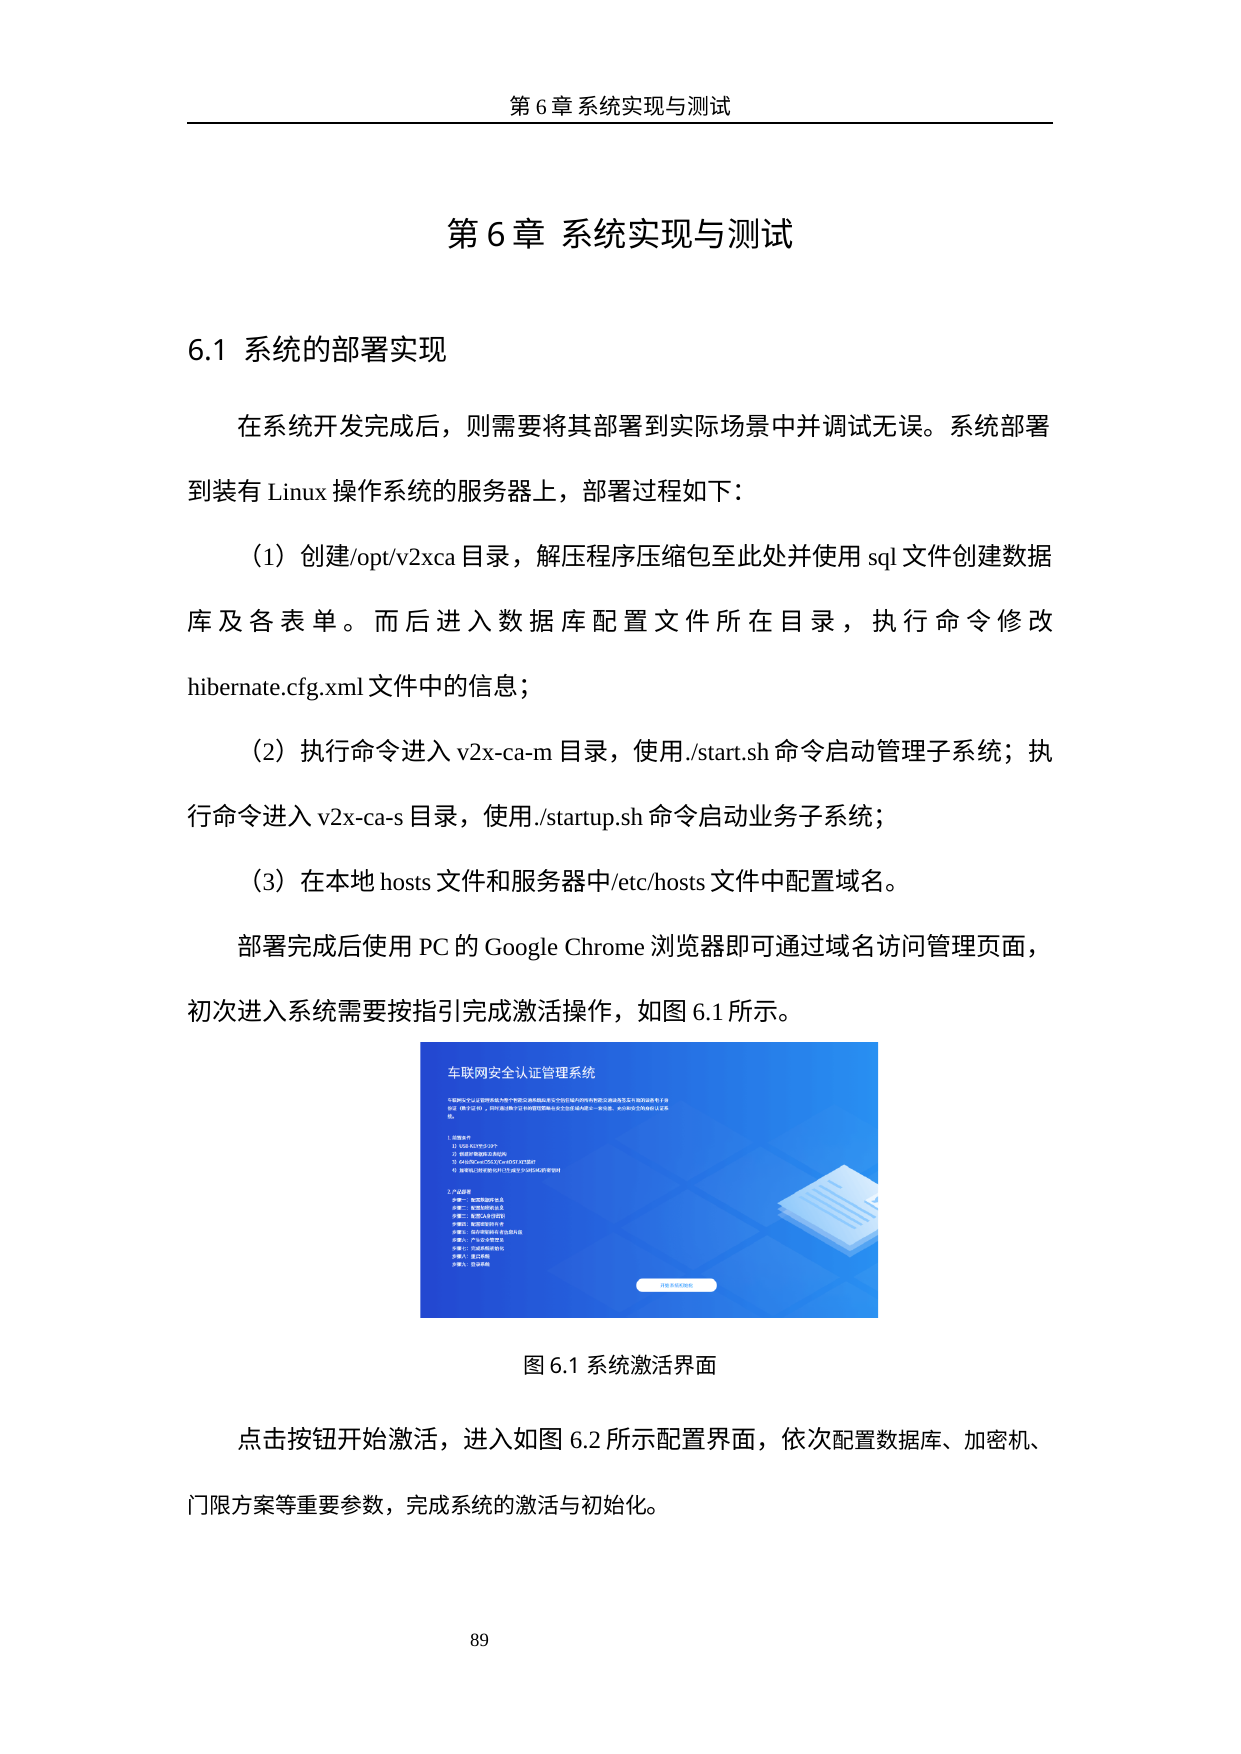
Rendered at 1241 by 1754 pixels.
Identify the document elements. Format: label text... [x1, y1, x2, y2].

text 点击按钮开始激活，进入如图6.2所示配置界面，依次配置数据库、加密机、门限方案等重要参数，完成系统的激活与初始化。 [187, 1405, 1053, 1535]
picture [420, 1042, 879, 1318]
list 执行命令进入v2x-ca-m目录，使用./start.sh命令启动管理子系统；执行命令进入v2x-ca-s目录，使用./startup.sh命令启动业务子系统； [187, 717, 1053, 847]
list 在本地hosts文件和服务器中/etc/hosts文件中配置域名。 [187, 847, 1053, 912]
text 部署完成后使用PC的Google Chrome浏览器即可通过域名访问管理页面，初次进入系统需要按指引完成激活操作，如图6.1所示。 [187, 912, 1053, 1042]
text 图6.1 系统激活界面 [187, 1347, 1053, 1380]
list 创建/opt/v2xca目录，解压程序压缩包至此处并使用sql文件创建数据库及各表单。而后进入数据库配置文件所在目录，执行命令修改hibernate.cfg.xml文件中的信息； [187, 522, 1053, 717]
text 6.1 系统的部署实现 [187, 315, 1053, 380]
text 在系统开发完成后，则需要将其部署到实际场景中并调试无误。系统部署到装有Linux操作系统的服务器上，部署过程如下： [187, 392, 1053, 522]
text 第6章 系统实现与测试 [187, 200, 1053, 265]
